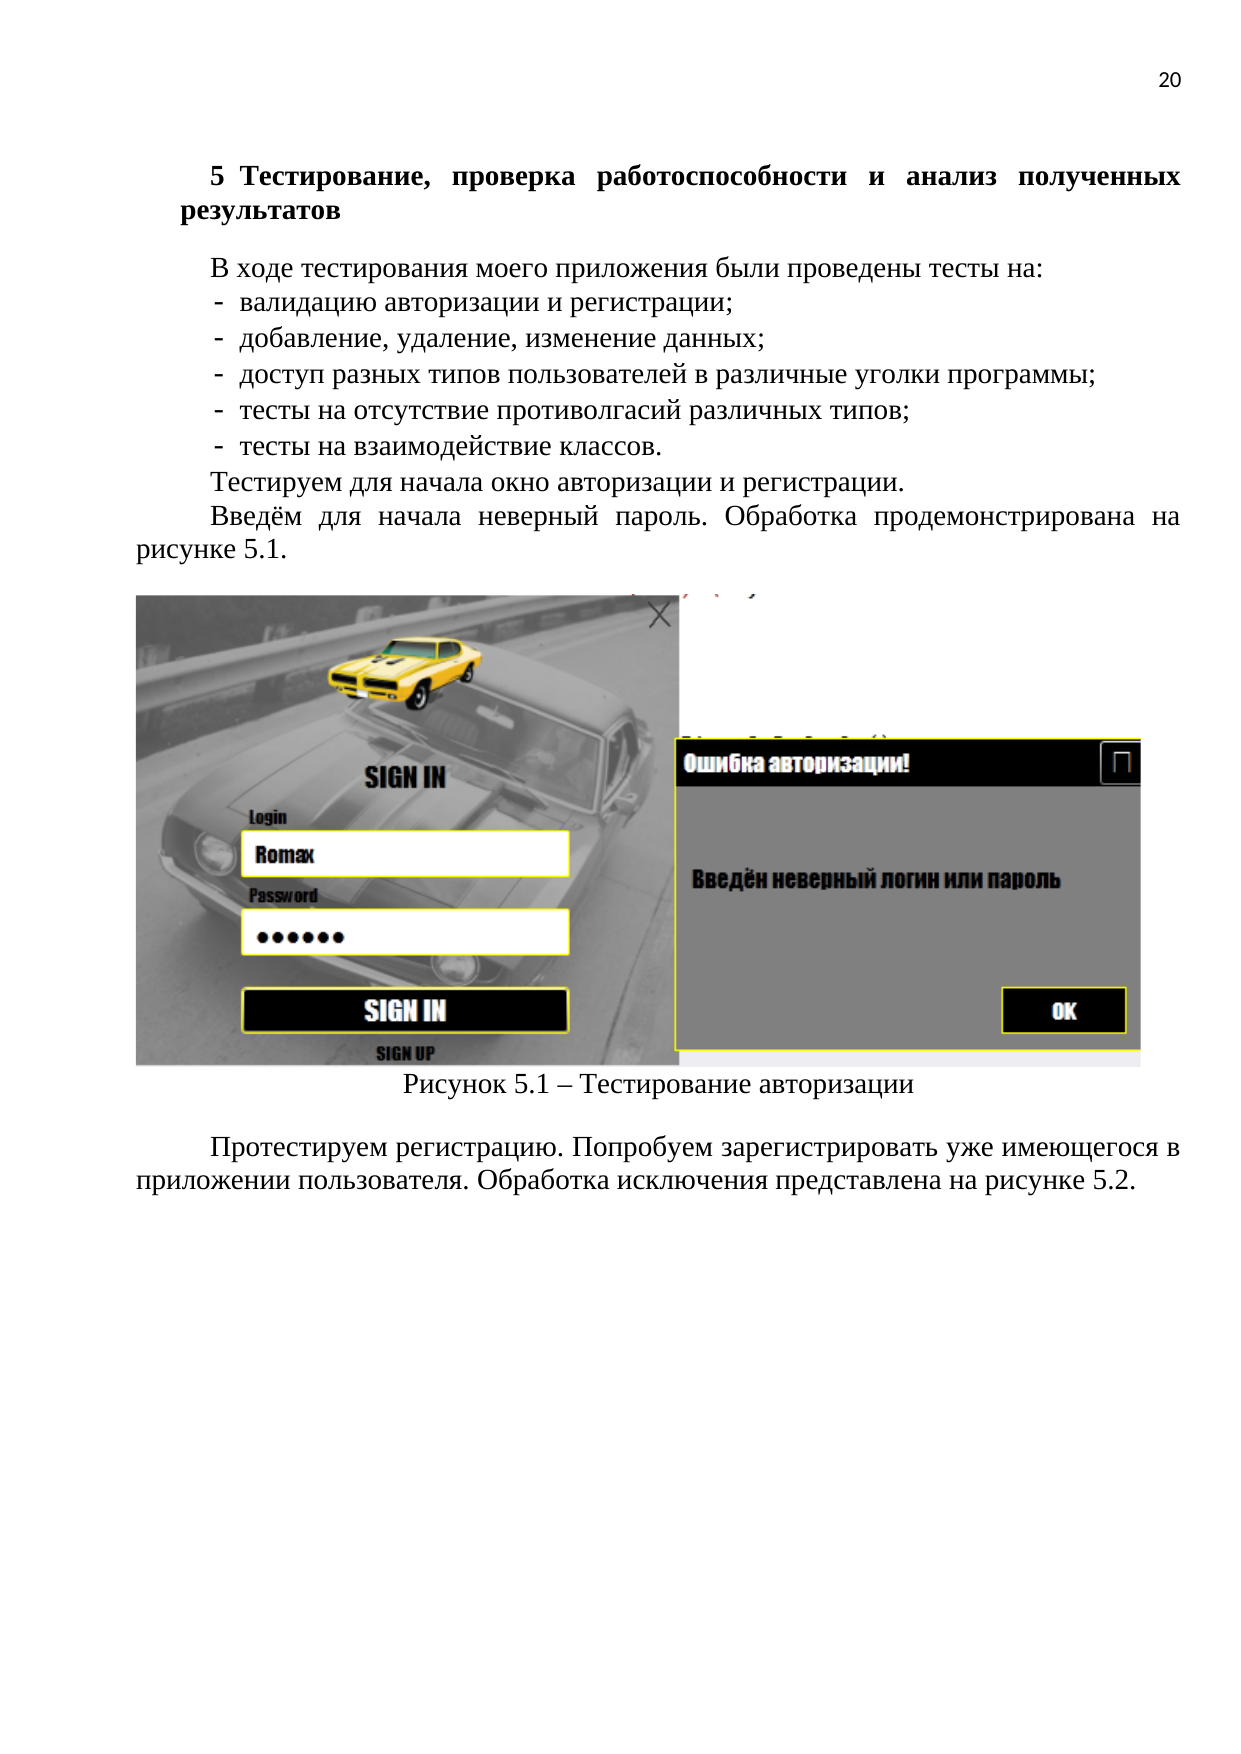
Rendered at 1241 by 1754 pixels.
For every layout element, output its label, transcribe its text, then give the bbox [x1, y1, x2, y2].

text Тестирование, проверка работоспособности и анализ полученных результатов [180, 158, 1181, 226]
text В ходе тестирования моего приложения были проведены тесты на: [136, 251, 1181, 284]
text Рисунок 5.1 – Тестирование авторизации [136, 1066, 1181, 1100]
text Протестируем регистрацию. Попробуем зарегистрировать уже имеющегося в приложении пользователя. Обработка исключения представлена на рисунке 5.2. [136, 1129, 1181, 1196]
text доступ разных типов пользователей в различные уголки программы; [136, 356, 1181, 392]
text Тестируем для начала окно авторизации и регистрации. [136, 464, 1181, 498]
picture [135, 594, 1141, 1067]
text Введём для начала неверный пароль. Обработка продемонстрирована на рисунке 5.1. [136, 498, 1181, 565]
text тесты на отсутствие противолгасий различных типов; [136, 392, 1181, 428]
text тесты на взаимодействие классов. [136, 428, 1181, 464]
text добавление, удаление, изменение данных; [136, 320, 1181, 356]
text валидацию авторизации и регистрации; [136, 284, 1181, 320]
